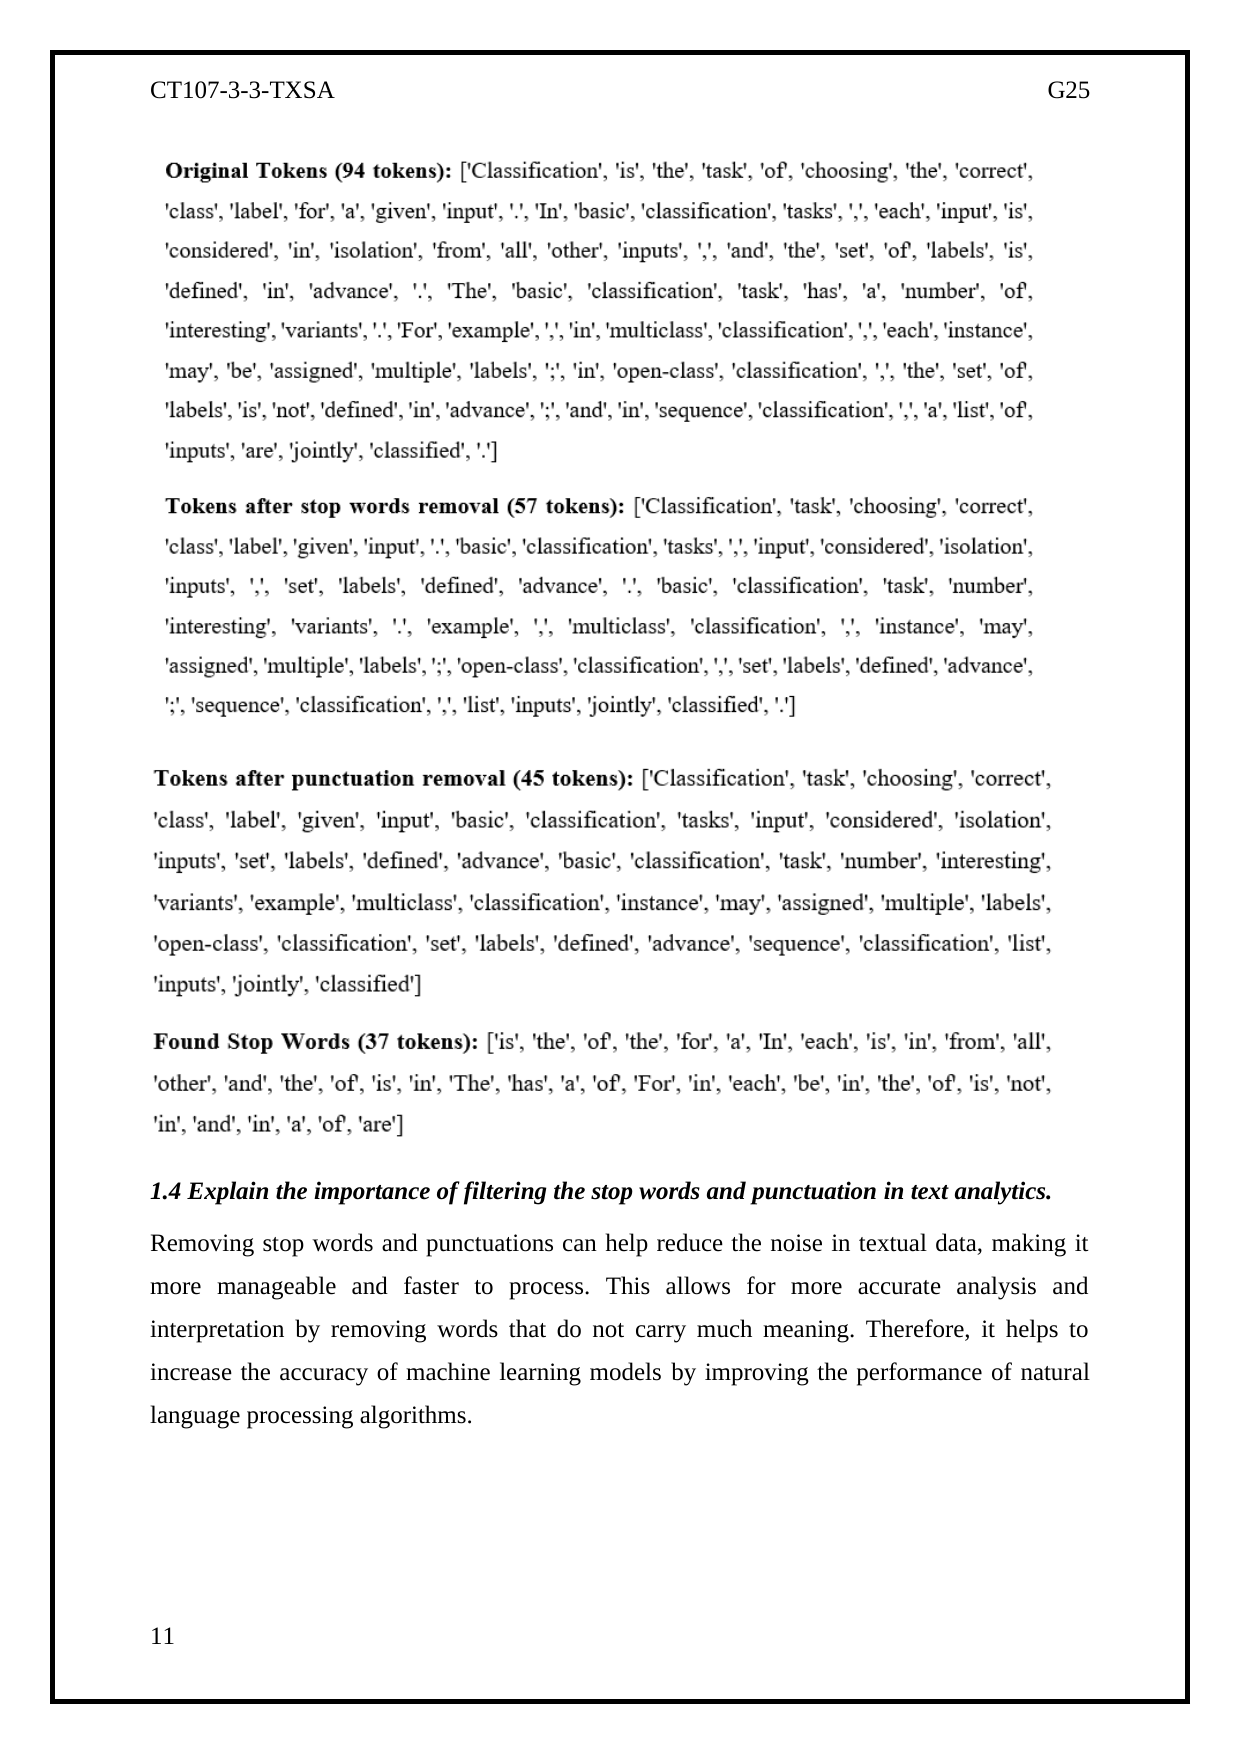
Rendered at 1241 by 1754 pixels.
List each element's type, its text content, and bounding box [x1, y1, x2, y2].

picture [150, 150, 1048, 733]
picture [150, 763, 1062, 1146]
text Removing stop words and punctuations can help reduce the noise in textual data, making it more manageable and faster to process. This allows for more accurate analysis and interpretation by removing words that do not carry much meaning. Therefore, it helps to increase the accuracy of machine learning models by improving the performance of natural language processing algorithms. [150, 1228, 1090, 1429]
subtitle 1.4 Explain the importance of filtering the stop words and punctuation in text analytics. [150, 1176, 1090, 1205]
